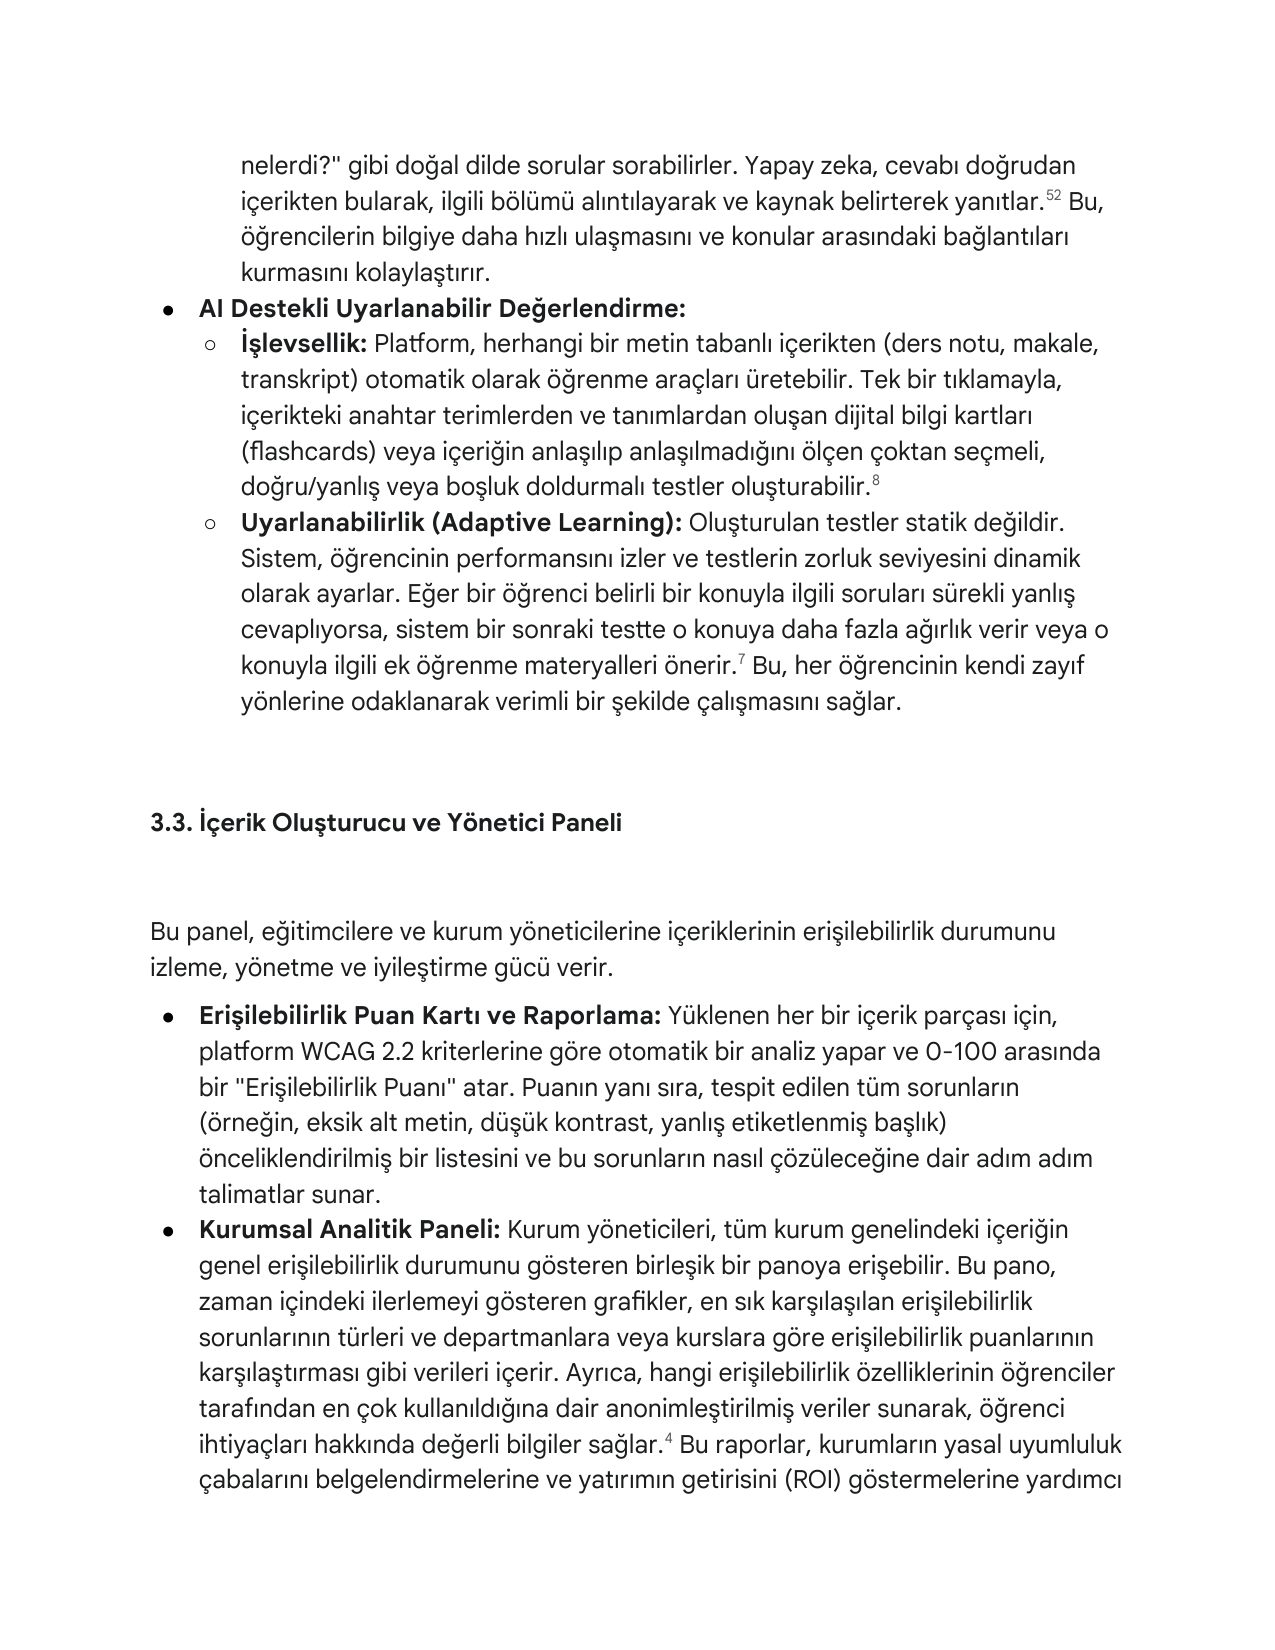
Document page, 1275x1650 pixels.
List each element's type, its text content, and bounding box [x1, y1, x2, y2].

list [203, 150, 1125, 288]
subtitle 3.3. İçerik Oluşturucu ve Yönetici Paneli [150, 807, 1125, 839]
list AI Destekli Uyarlanabilir Değerlendirme: [161, 293, 1125, 324]
text Bu panel, eğitimcilere ve kurum yöneticilerine içeriklerinin erişilebilirlik durumunu izleme, yönetme ve iyileştirme gücü verir. [150, 916, 1125, 983]
list Uyarlanabilirlik (Adaptive Learning): Oluşturulan testler statik değildir. Sistem, öğrencinin performansını izler ve testlerin zorluk seviyesini dinamik olarak ayarlar. Eğer bir öğrenci belirli bir konuyla ilgili soruları sürekli yanlış cevaplıyorsa, sistem bir sonraki testte o konuya daha fazla ağırlık verir veya o konuyla ilgili ek öğrenme materyalleri önerir.7 Bu, her öğrencinin kendi zayıf yönlerine odaklanarak verimli bir şekilde çalışmasını sağlar. [203, 507, 1125, 717]
list Erişilebilirlik Puan Kartı ve Raporlama: Yüklenen her bir içerik parçası için, platform WCAG 2.2 kriterlerine göre otomatik bir analiz yapar ve 0-100 arasında bir "Erişilebilirlik Puanı" atar. Puanın yanı sıra, tespit edilen tüm sorunların (örneğin, eksik alt metin, düşük kontrast, yanlış etiketlenmiş başlık) önceliklendirilmiş bir listesini ve bu sorunların nasıl çözüleceğine dair adım adım talimatlar sunar. [161, 1000, 1125, 1210]
list İşlevsellik: Platform, herhangi bir metin tabanlı içerikten (ders notu, makale, transkript) otomatik olarak öğrenme araçları üretebilir. Tek bir tıklamayla, içerikteki anahtar terimlerden ve tanımlardan oluşan dijital bilgi kartları (flashcards) veya içeriğin anlaşılıp anlaşılmadığını ölçen çoktan seçmeli, doğru/yanlış veya boşluk doldurmalı testler oluşturabilir.8 [203, 329, 1125, 503]
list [161, 1215, 1125, 1496]
